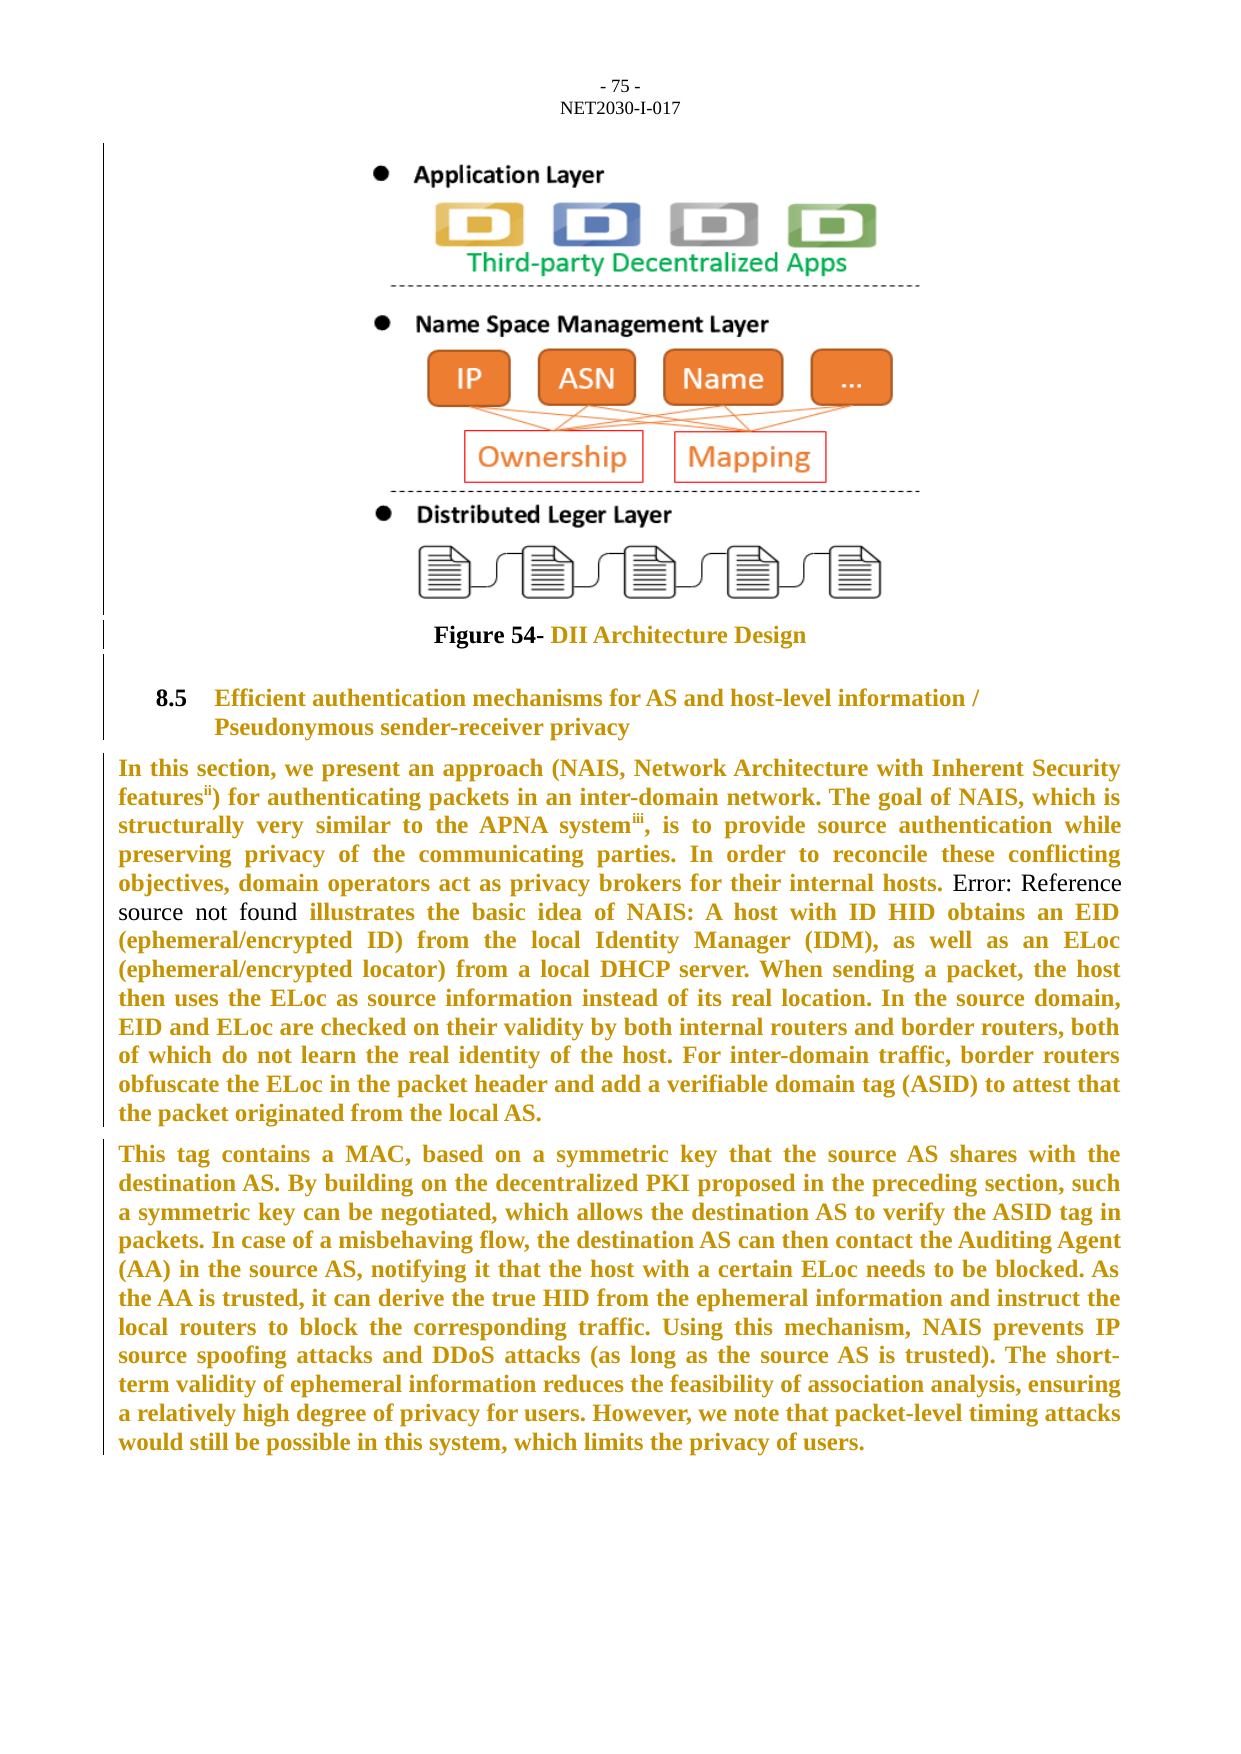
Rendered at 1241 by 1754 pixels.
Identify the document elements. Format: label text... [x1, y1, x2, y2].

picture [350, 143, 920, 615]
text This tag contains a MAC, based on a symmetric key that the source AS shares with the destination AS. By building on the decentralized PKI proposed in the preceding section, such a symmetric key can be negotiated, which allows the destination AS to verify the ASID tag in packets. In case of a misbehaving flow, the destination AS can then contact the Auditing Agent (AA) in the source AS, notifying it that the host with a certain ELoc needs to be blocked. As the AA is trusted, it can derive the true HID from the ephemeral information and instruct the local routers to block the corresponding traffic. Using this mechanism, NAIS prevents IP source spoofing attacks and DDoS attacks (as long as the source AS is trusted). The short-term validity of ephemeral information reduces the feasibility of association analysis, ensuring a relatively high degree of privacy for users. However, we note that packet-level timing attacks would still be possible in this system, which limits the privacy of users. [118, 1139, 1122, 1455]
list Efficient authentication mechanisms for AS and host-level information / Pseudonymous sender-receiver privacy [156, 683, 1122, 740]
